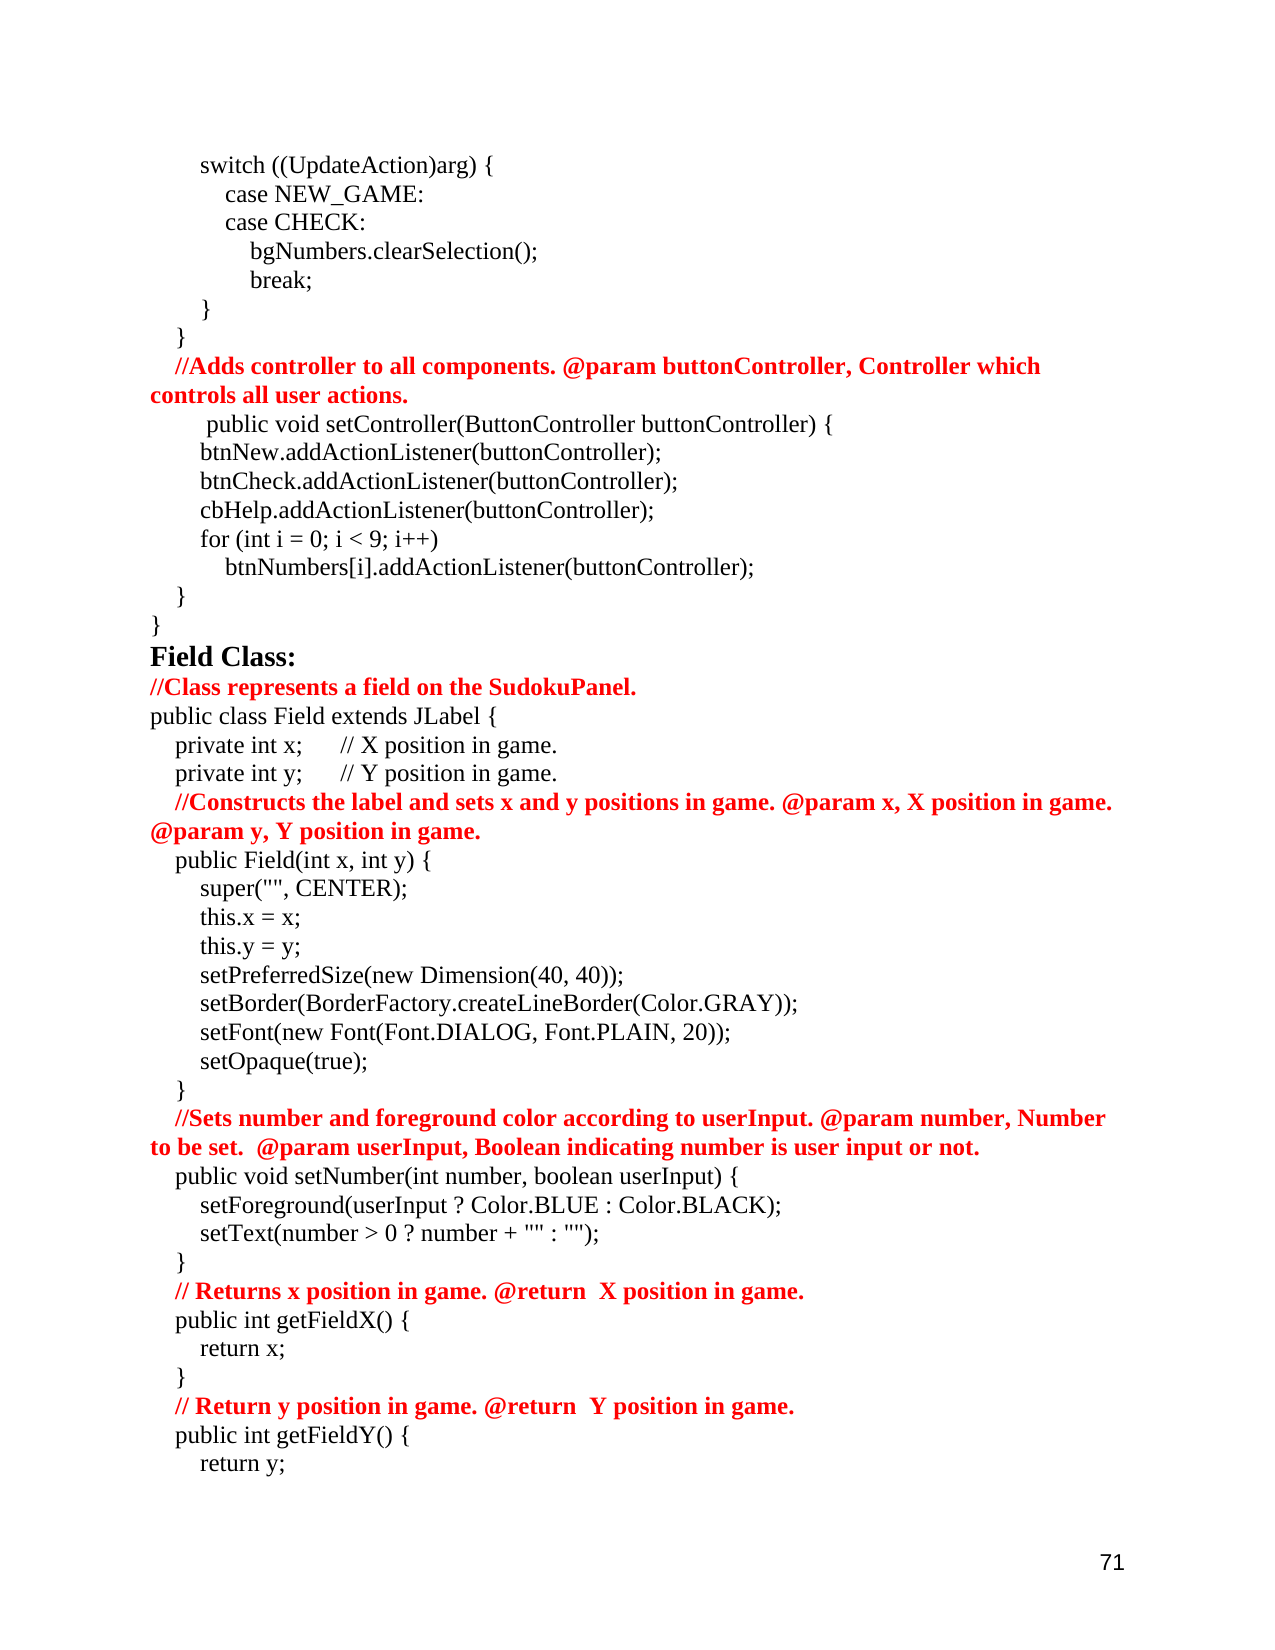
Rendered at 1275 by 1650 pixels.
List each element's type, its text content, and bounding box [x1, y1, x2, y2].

text private int y; // Y position in game. [150, 758, 1125, 787]
text cbHelp.addActionListener(buttonController); [150, 495, 1125, 524]
text //Sets number and foreground color according to userInput. @param number, Number to be set. @param userInput, Boolean indicating number is user input or not. [150, 1103, 1125, 1161]
text public int getFieldX() { [150, 1305, 1125, 1333]
text } [150, 1247, 1125, 1276]
text setOpaque(true); [150, 1046, 1125, 1075]
text btnCheck.addActionListener(buttonController); [150, 466, 1125, 495]
text case CHECK: [150, 207, 1125, 236]
text return x; [150, 1333, 1125, 1362]
text setPreferredSize(new Dimension(40, 40)); [150, 960, 1125, 988]
text setFont(new Font(Font.DIALOG, Font.PLAIN, 20)); [150, 1017, 1125, 1046]
text setText(number > 0 ? number + "" : ""); [150, 1218, 1125, 1247]
text // Returns x position in game. @return X position in game. [150, 1276, 1125, 1305]
text //Class represents a field on the SudokuPanel. [150, 672, 1125, 701]
text return y; [150, 1448, 1125, 1477]
text this.x = x; [150, 902, 1125, 931]
text public int getFieldY() { [150, 1420, 1125, 1448]
text public class Field extends JLabel { [150, 701, 1125, 730]
text btnNew.addActionListener(buttonController); [150, 437, 1125, 466]
text this.y = y; [150, 931, 1125, 960]
text break; [150, 265, 1125, 294]
text } [150, 294, 1125, 322]
text switch ((UpdateAction)arg) { [150, 150, 1125, 179]
text Field Class: [150, 639, 1125, 672]
text super("", CENTER); [150, 873, 1125, 902]
text //Constructs the label and sets x and y positions in game. @param x, X position in game. @param y, Y position in game. [150, 787, 1125, 845]
text } [150, 581, 1125, 610]
text } [150, 322, 1125, 351]
text public void setController(ButtonController buttonController) { [150, 409, 1125, 437]
text bgNumbers.clearSelection(); [150, 236, 1125, 265]
text public Field(int x, int y) { [150, 845, 1125, 873]
text setBorder(BorderFactory.createLineBorder(Color.GRAY)); [150, 988, 1125, 1017]
text // Return y position in game. @return Y position in game. [150, 1391, 1125, 1420]
text case NEW_GAME: [150, 179, 1125, 207]
text btnNumbers[i].addActionListener(buttonController); [150, 552, 1125, 581]
text private int x; // X position in game. [150, 730, 1125, 758]
text } [150, 1362, 1125, 1391]
text //Adds controller to all components. @param buttonController, Controller which controls all user actions. [150, 351, 1125, 409]
text for (int i = 0; i < 9; i++) [150, 524, 1125, 552]
text } [150, 610, 1125, 639]
text } [150, 1075, 1125, 1103]
text setForeground(userInput ? Color.BLUE : Color.BLACK); [150, 1190, 1125, 1218]
text public void setNumber(int number, boolean userInput) { [150, 1161, 1125, 1190]
